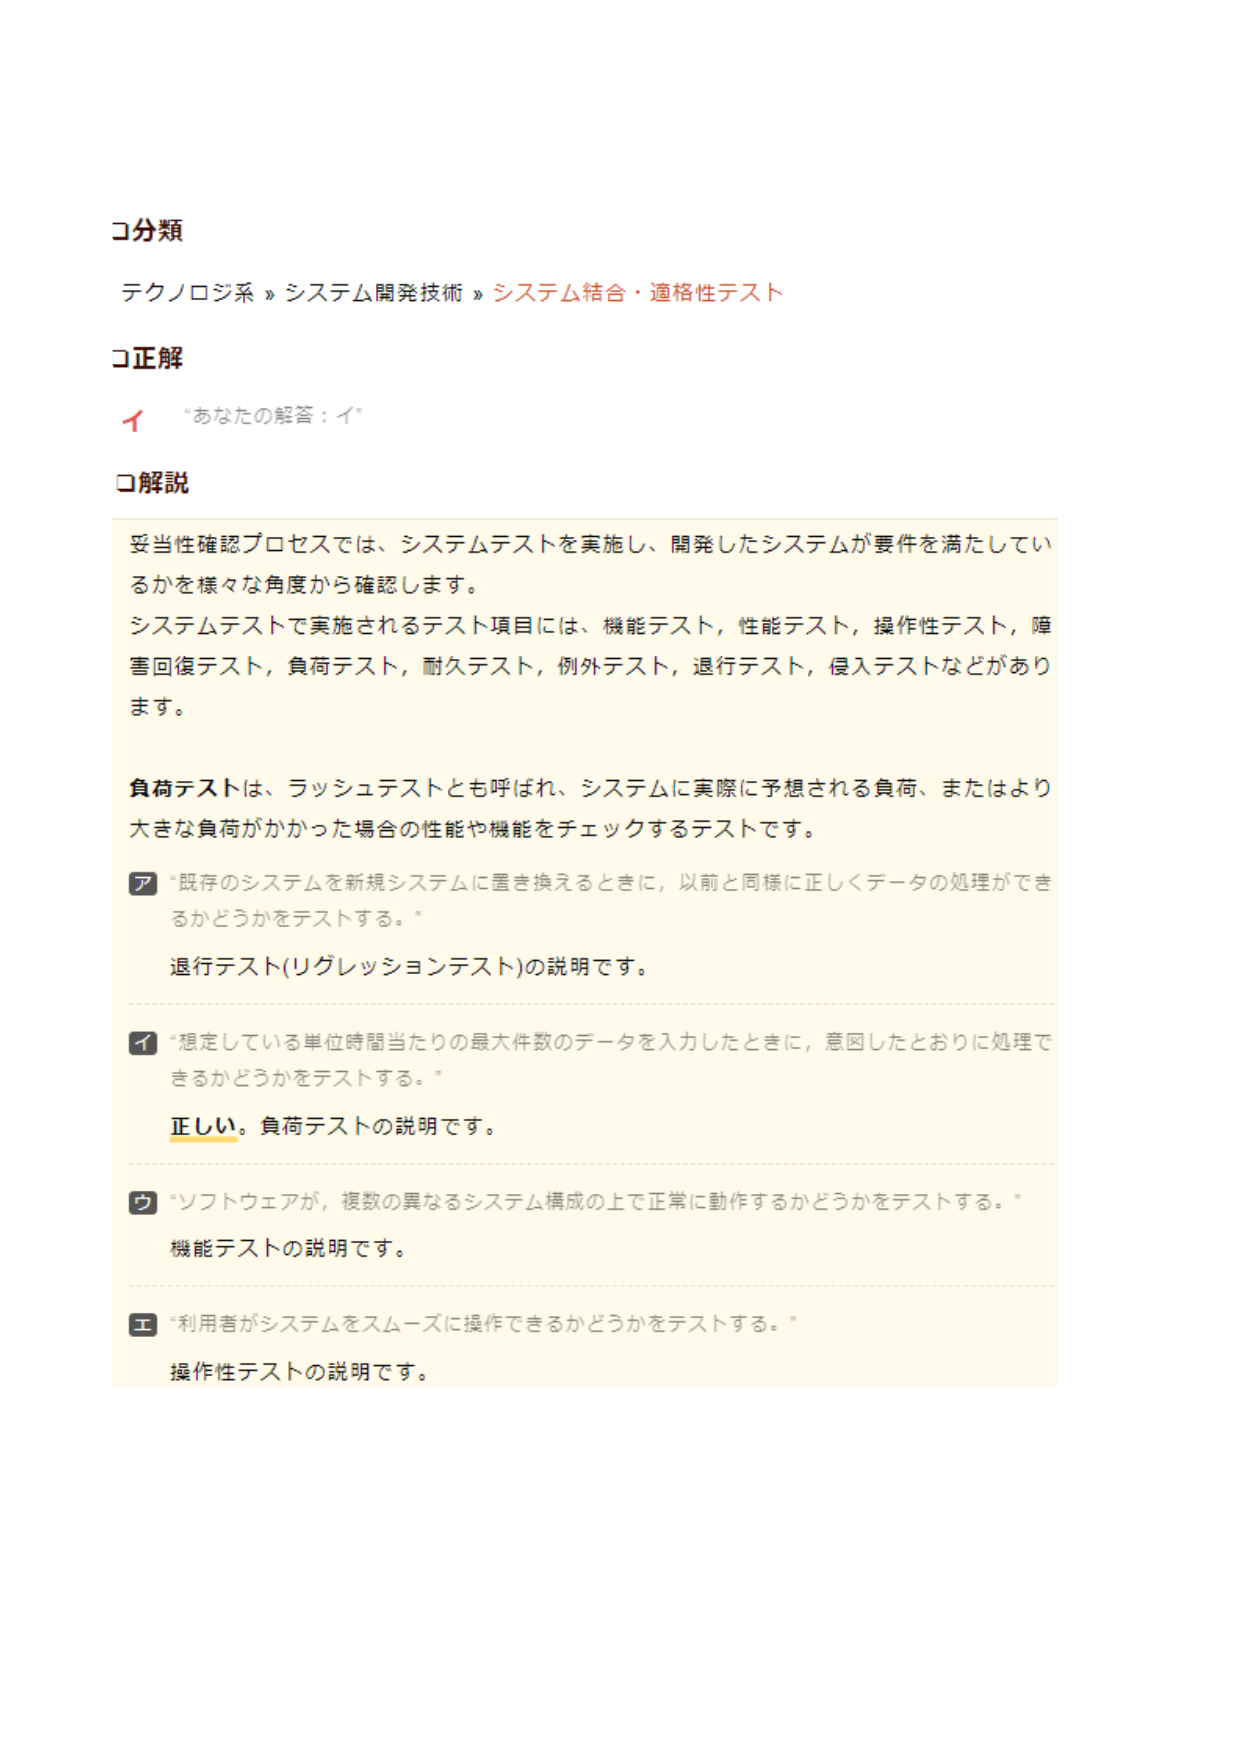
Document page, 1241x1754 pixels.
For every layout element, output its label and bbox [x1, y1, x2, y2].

picture [112, 202, 851, 440]
picture [112, 464, 1058, 1387]
